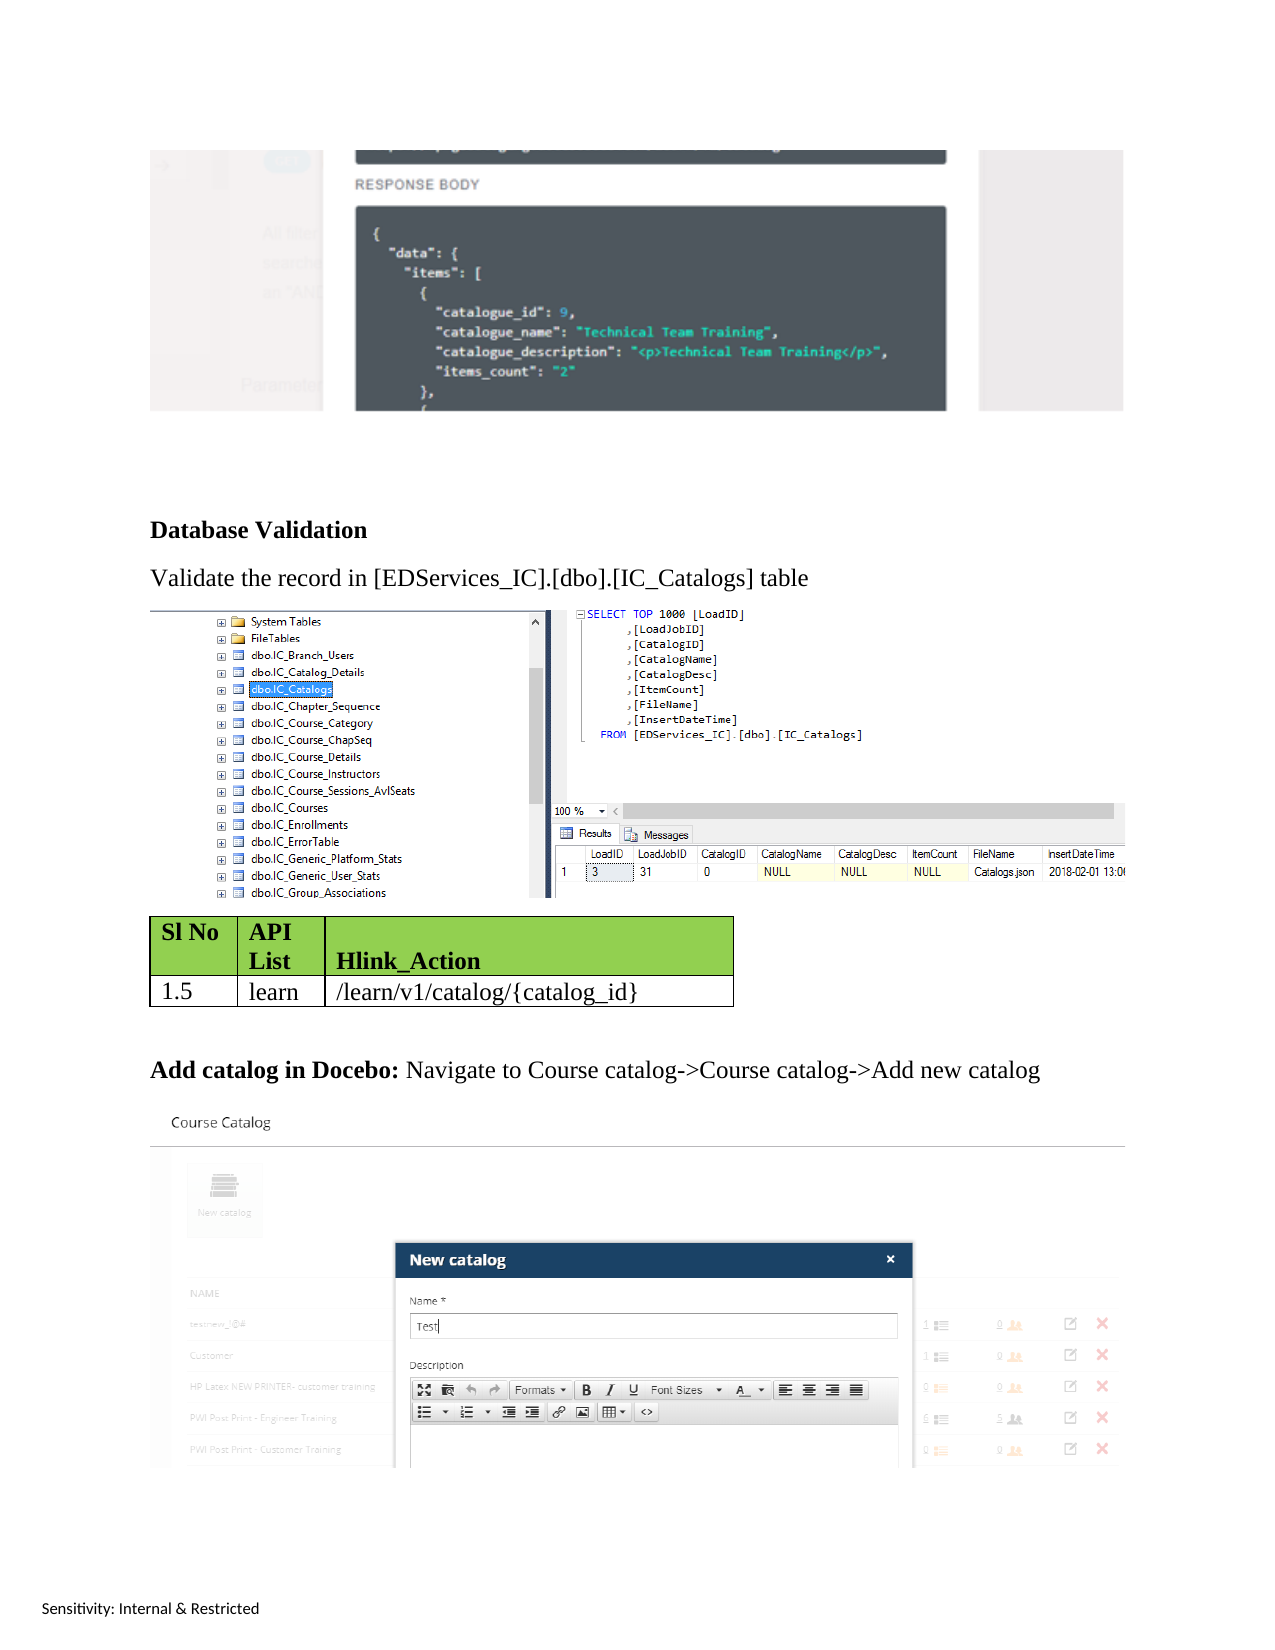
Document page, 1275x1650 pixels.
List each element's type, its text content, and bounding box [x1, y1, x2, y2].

text Add catalog in Docebo: Navigate to Course catalog->Course catalog->Add new catalog [150, 1055, 1125, 1083]
picture [150, 150, 1124, 449]
table_cell /learn/v1/catalog/{catalog_id} [326, 976, 733, 1006]
table_header Sl No [151, 917, 237, 975]
table_header API List [238, 917, 324, 975]
table_header Hlink_Action [326, 917, 733, 975]
table_cell learn [238, 976, 324, 1006]
text Database Validation [150, 515, 1125, 544]
text Validate the record in [EDServices_IC].[dbo].[IC_Catalogs] table [150, 563, 1125, 591]
table_cell 1.5 [151, 976, 237, 1006]
picture [150, 1102, 1125, 1468]
picture [150, 610, 1125, 898]
